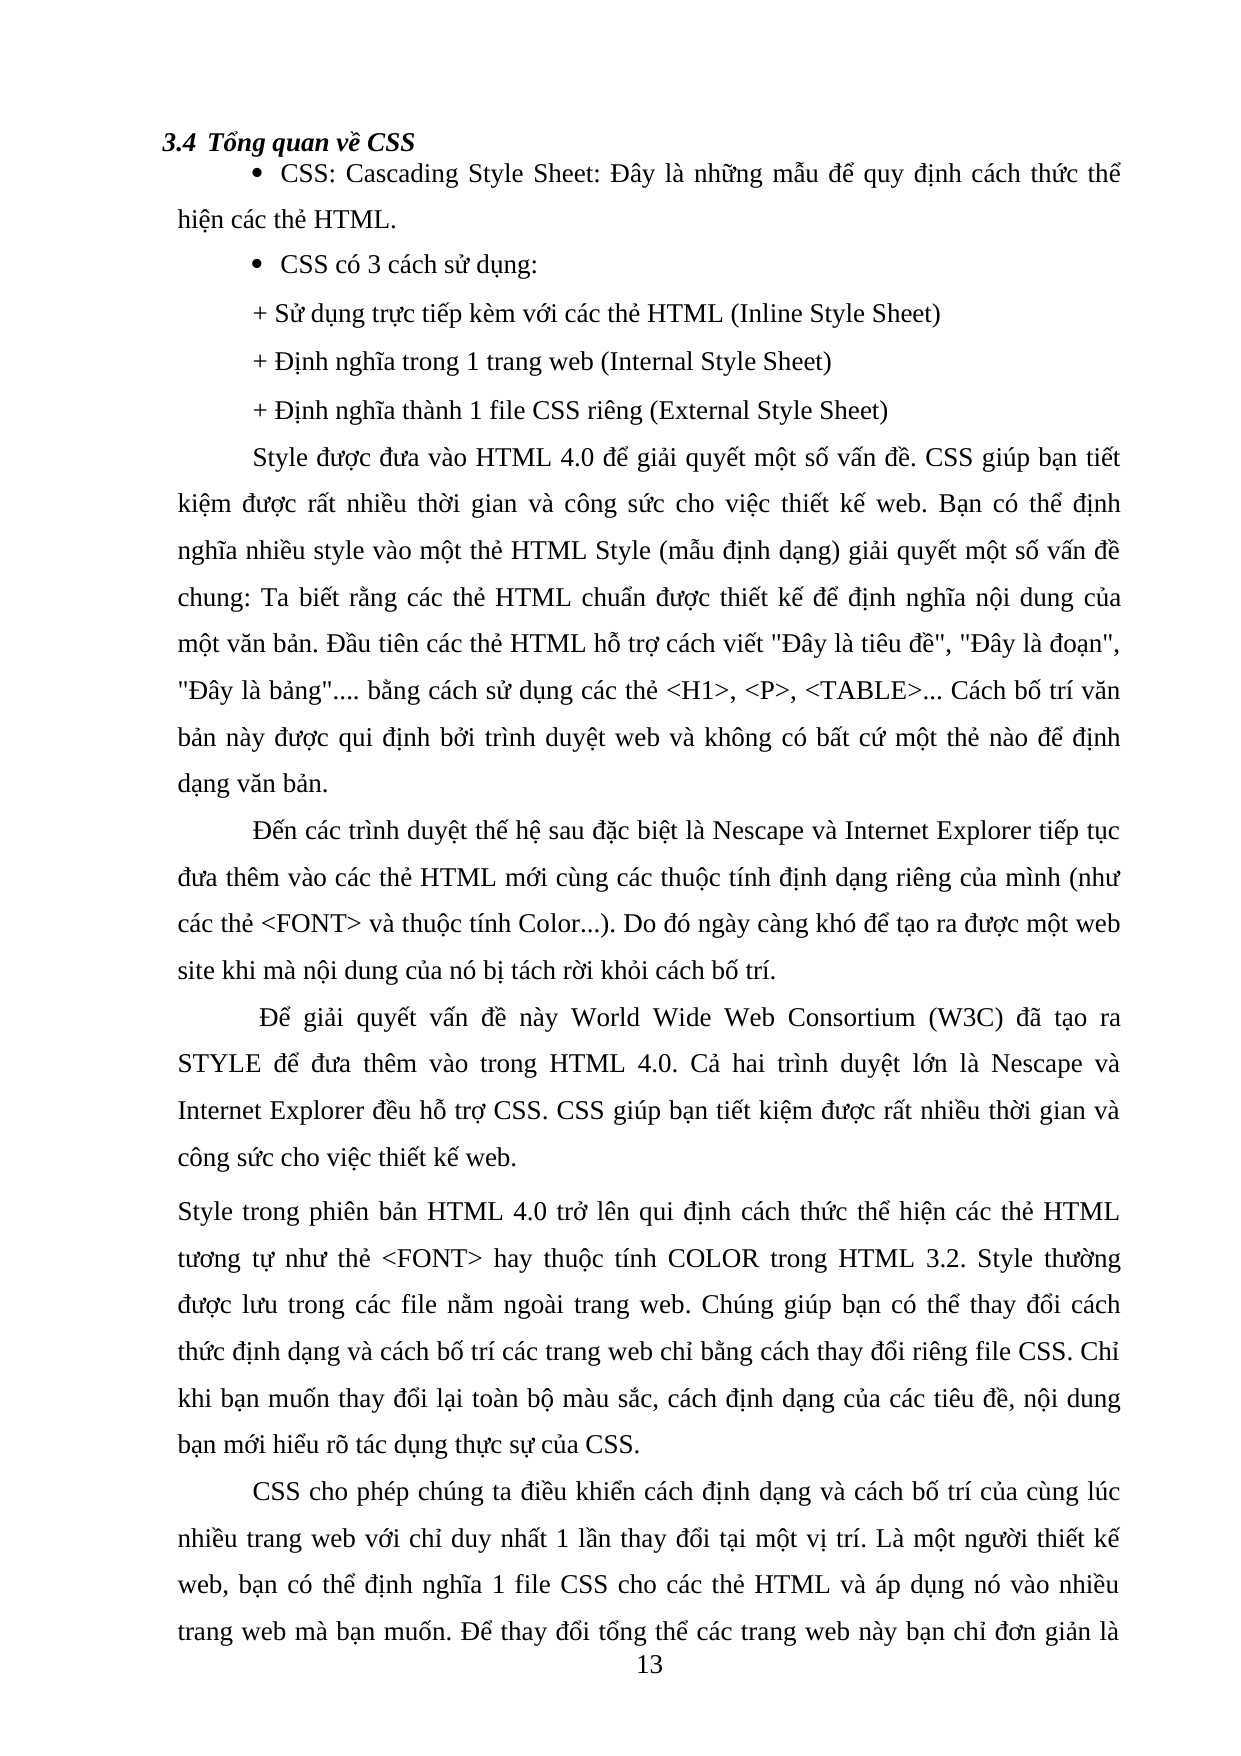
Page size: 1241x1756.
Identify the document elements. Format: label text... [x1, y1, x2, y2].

list CSS: Cascading Style Sheet: Đây là những mẫu để quy định cách thức thể hiện các thẻ HTML. [177, 157, 1122, 234]
text Style được đưa vào HTML 4.0 để giải quyết một số vấn đề. CSS giúp bạn tiết kiệm được rất nhiều thời gian và công sức cho việc thiết kế web. Bạn có thể định nghĩa nhiều style vào một thẻ HTML Style (mẫu định dạng) giải quyết một số vấn đề chung: Ta biết rằng các thẻ HTML chuẩn được thiết kế để định nghĩa nội dung của một văn bản. Đầu tiên các thẻ HTML hỗ trợ cách viết "Đây là tiêu đề", "Đây là đoạn", "Đây là bảng".... bằng cách sử dụng các thẻ <H1>, <P>, <TABLE>... Cách bố trí văn bản này được qui định bởi trình duyệt web và không có bất cứ một thẻ nào để định dạng văn bản. [177, 441, 1122, 799]
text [177, 1475, 1122, 1646]
text + Định nghĩa trong 1 trang web (Internal Style Sheet) [252, 346, 1167, 377]
text Đến các trình duyệt thế hệ sau đặc biệt là Nescape và Internet Explorer tiếp tục đưa thêm vào các thẻ HTML mới cùng các thuộc tính định dạng riêng của mình (như các thẻ <FONT> và thuộc tính Color...). Do đó ngày càng khó để tạo ra được một web site khi mà nội dung của nó bị tách rời khỏi cách bố trí. [177, 814, 1122, 985]
list Tổng quan về CSS [162, 126, 1167, 157]
text Style trong phiên bản HTML 4.0 trở lên qui định cách thức thể hiện các thẻ HTML tương tự như thẻ <FONT> hay thuộc tính COLOR trong HTML 3.2. Style thường được lưu trong các file nằm ngoài trang web. Chúng giúp bạn có thể thay đổi cách thức định dạng và cách bố trí các trang web chỉ bằng cách thay đổi riêng file CSS. Chỉ khi bạn muốn thay đổi lại toàn bộ màu sắc, cách định dạng của các tiêu đề, nội dung bạn mới hiểu rõ tác dụng thực sự của CSS. [177, 1195, 1122, 1459]
text + Định nghĩa thành 1 file CSS riêng (External Style Sheet) [252, 394, 1167, 425]
list CSS có 3 cách sử dụng: [252, 248, 1167, 280]
text + Sử dụng trực tiếp kèm với các thẻ HTML (Inline Style Sheet) [252, 297, 1167, 328]
text Để giải quyết vấn đề này World Wide Web Consortium (W3C) đã tạo ra STYLE để đưa thêm vào trong HTML 4.0. Cả hai trình duyệt lớn là Nescape và Internet Explorer đều hỗ trợ CSS. CSS giúp bạn tiết kiệm được rất nhiều thời gian và công sức cho việc thiết kế web. [177, 1001, 1122, 1172]
